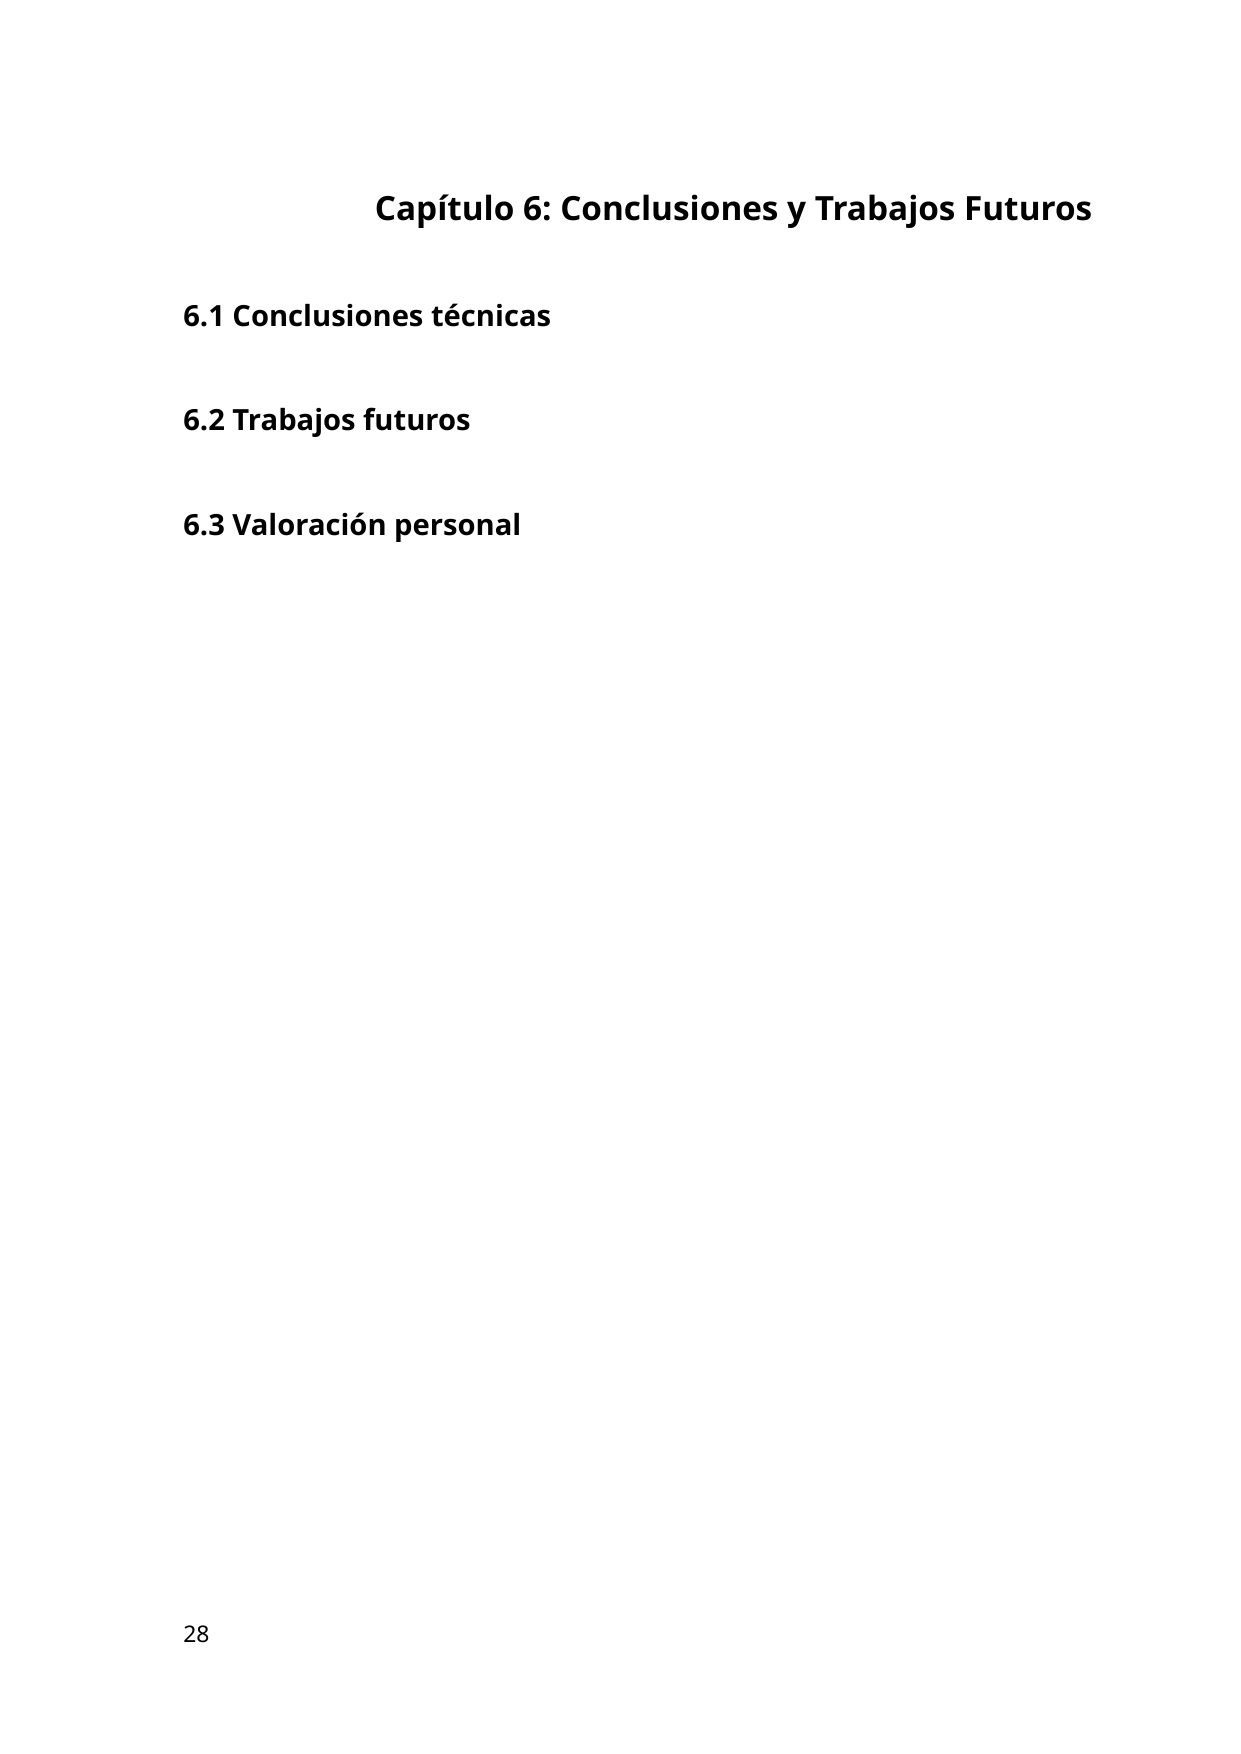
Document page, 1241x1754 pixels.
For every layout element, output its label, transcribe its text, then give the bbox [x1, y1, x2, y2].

subtitle 6.2 Trabajos futuros [148, 399, 1092, 439]
subtitle 6.3 Valoración personal [148, 504, 1092, 543]
subtitle 6.1 Conclusiones técnicas [148, 295, 1092, 335]
subtitle Capítulo 6: Conclusiones y Trabajos Futuros [148, 185, 1092, 231]
